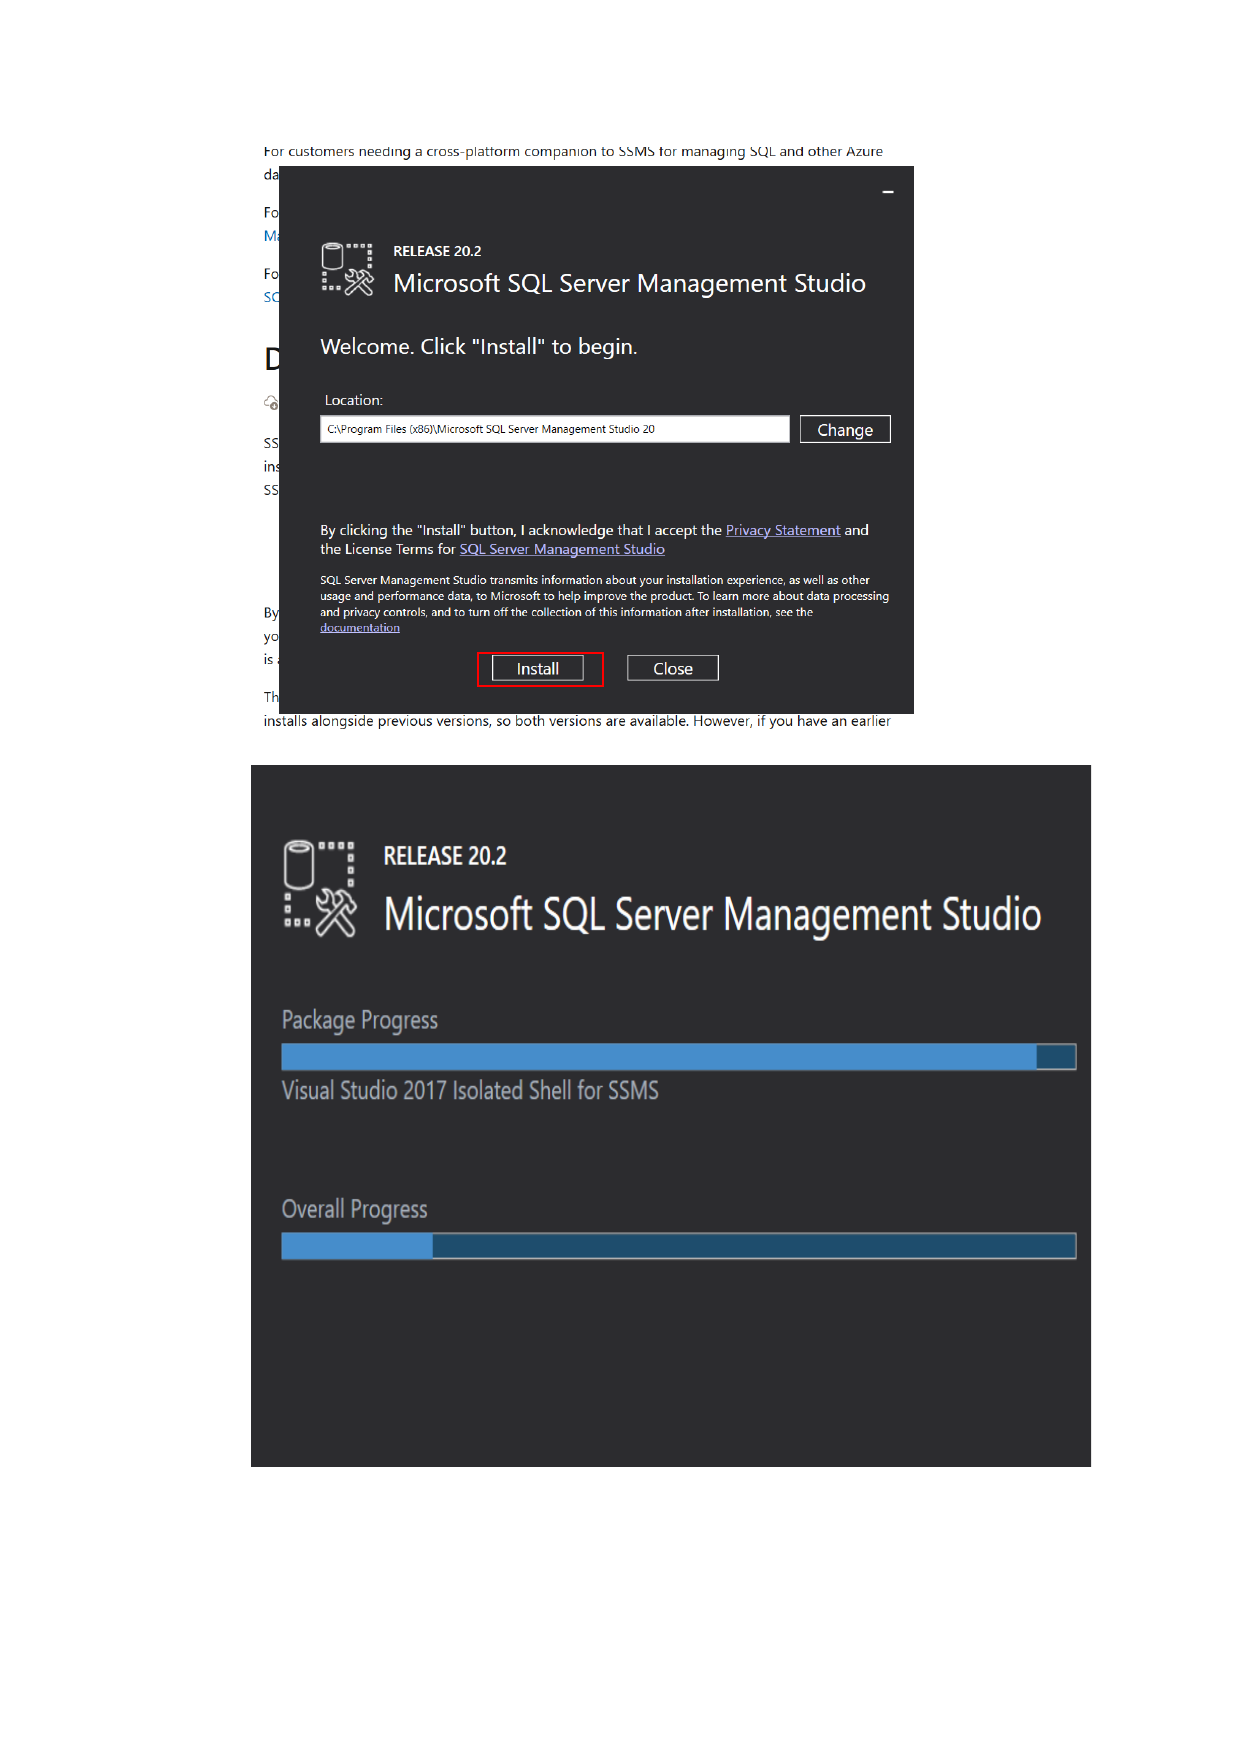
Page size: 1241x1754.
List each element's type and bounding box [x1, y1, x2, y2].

picture [251, 147, 945, 737]
picture [251, 765, 1092, 1467]
